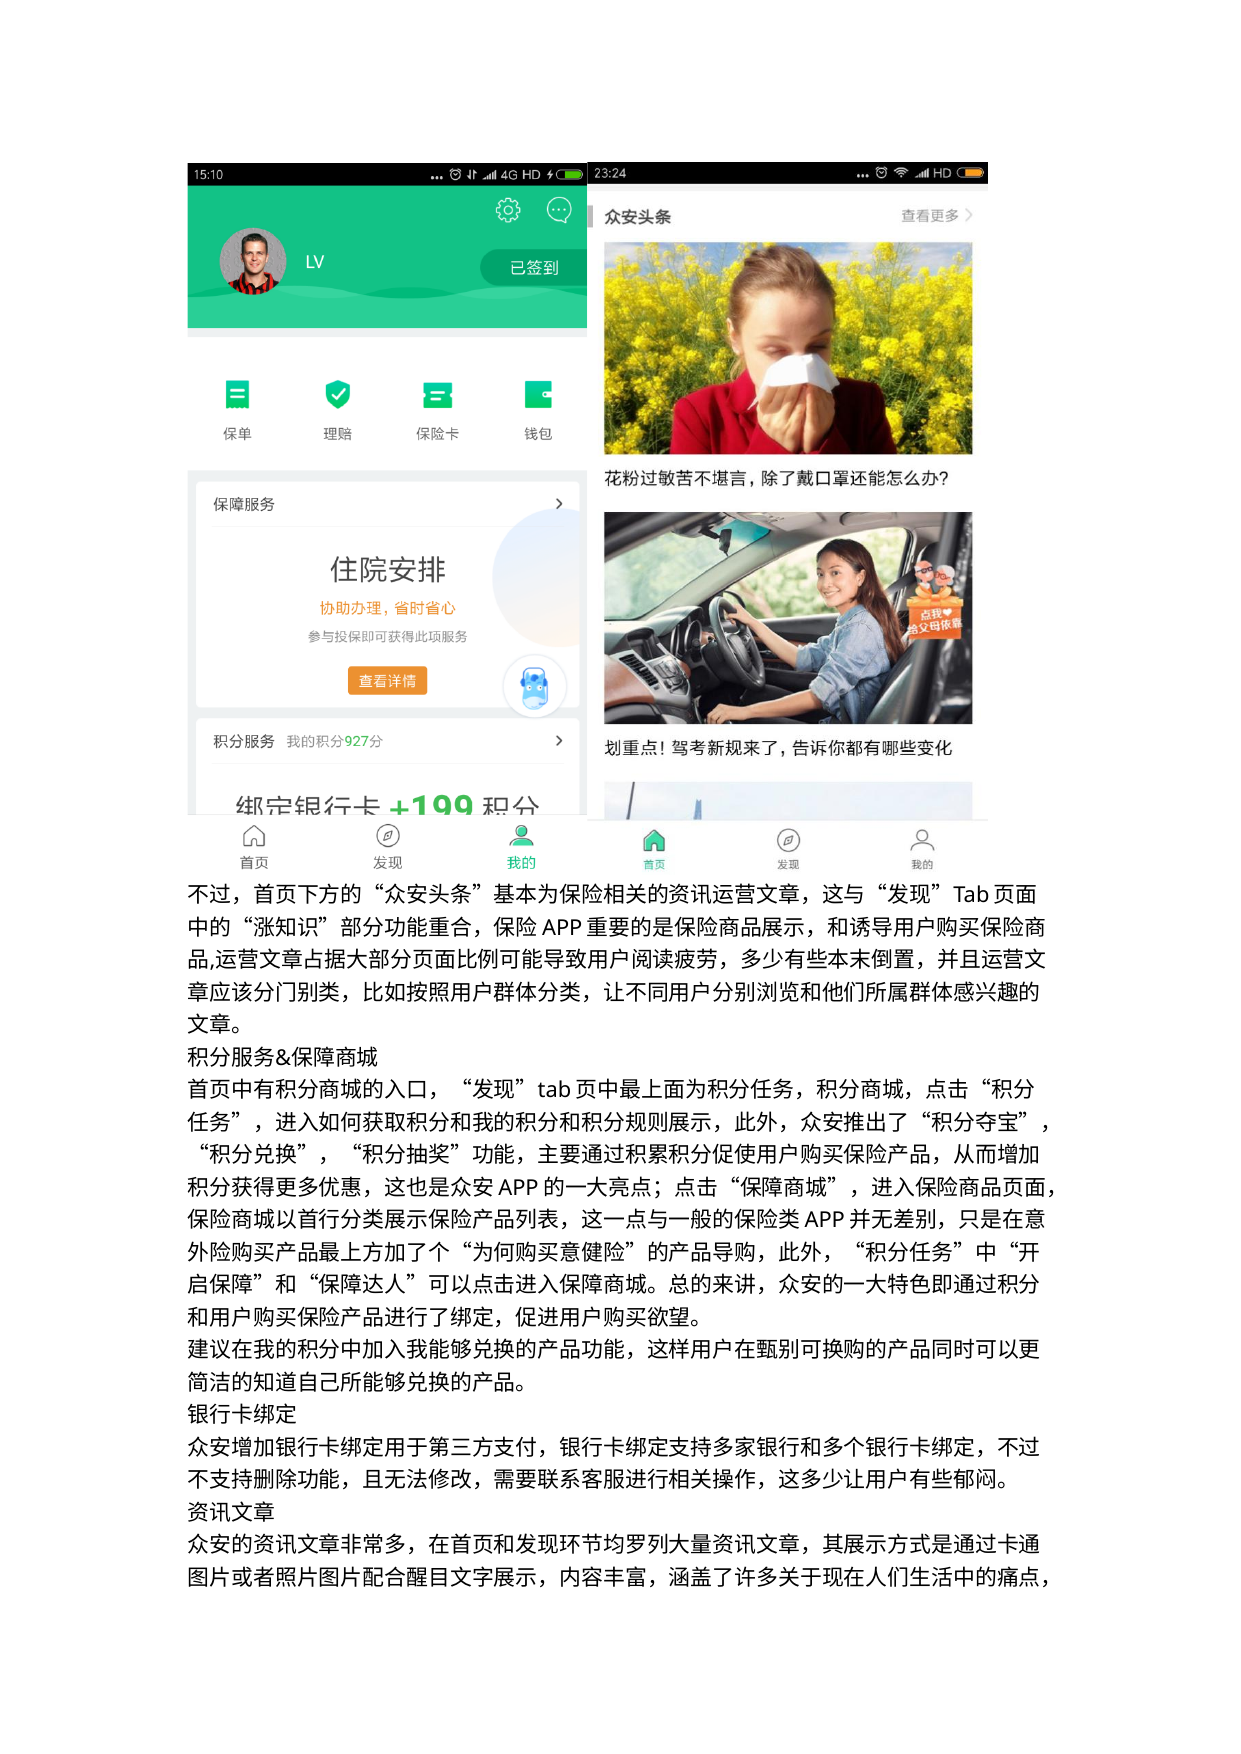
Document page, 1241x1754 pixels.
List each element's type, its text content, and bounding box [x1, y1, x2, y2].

text 积分服务&保障商城 [187, 1039, 1053, 1072]
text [187, 1527, 1053, 1592]
text 众安增加银行卡绑定用于第三方支付，银行卡绑定支持多家银行和多个银行卡绑定，不过不支持删除功能，且无法修改，需要联系客服进行相关操作，这多少让用户有些郁闷。 [187, 1429, 1053, 1494]
picture [187, 162, 988, 875]
text 不过，首页下方的“众安头条”基本为保险相关的资讯运营文章，这与“发现”Tab页面中的“涨知识”部分功能重合，保险APP重要的是保险商品展示，和诱导用户购买保险商品,运营文章占据大部分页面比例可能导致用户阅读疲劳，多少有些本末倒置，并且运营文章应该分门别类，比如按照用户群体分类，让不同用户分别浏览和他们所属群体感兴趣的文章。 [187, 877, 1053, 1039]
text 资讯文章 [187, 1494, 1053, 1527]
text 银行卡绑定 [187, 1397, 1053, 1429]
text 首页中有积分商城的入口，“发现”tab页中最上面为积分任务，积分商城，点击“积分任务”，进入如何获取积分和我的积分和积分规则展示，此外，众安推出了“积分夺宝”，“积分兑换”，“积分抽奖”功能，主要通过积累积分促使用户购买保险产品，从而增加积分获得更多优惠，这也是众安APP的一大亮点；点击“保障商城”，进入保险商品页面，保险商城以首行分类展示保险产品列表，这一点与一般的保险类APP并无差别，只是在意外险购买产品最上方加了个“为何购买意健险”的产品导购，此外，“积分任务”中“开启保障”和“保障达人”可以点击进入保障商城。总的来讲，众安的一大特色即通过积分和用户购买保险产品进行了绑定，促进用户购买欲望。 [187, 1072, 1053, 1332]
text 建议在我的积分中加入我能够兑换的产品功能，这样用户在甄别可换购的产品同时可以更简洁的知道自己所能够兑换的产品。 [187, 1332, 1053, 1397]
